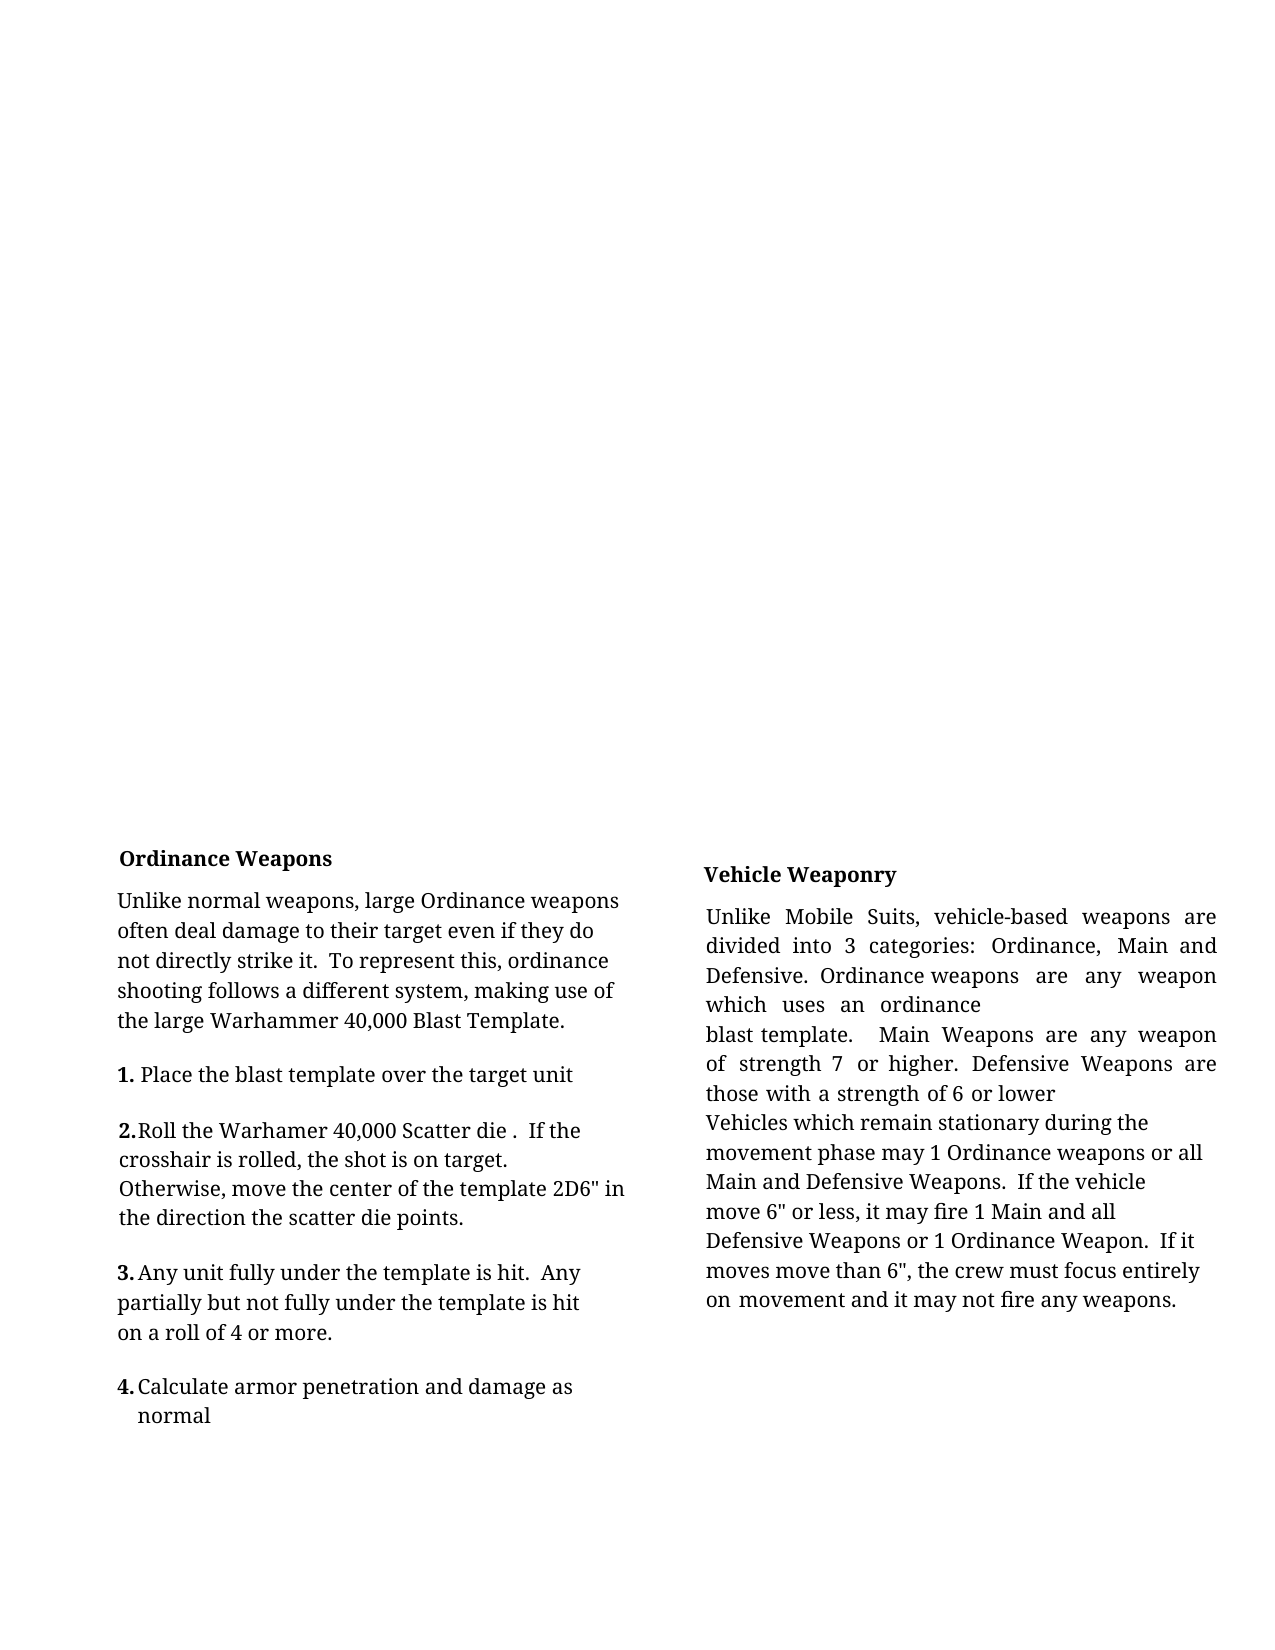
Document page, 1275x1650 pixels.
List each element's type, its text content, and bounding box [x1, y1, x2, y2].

list Any unit fully under the template is hit. Any partially but not fully under the template is hit on a roll of 4 or more. [117, 1258, 599, 1347]
list Roll the Warhamer 40,000 Scatter die . If the crosshair is rolled, the shot is on target. Otherwise, move the center of the template 2D6" in the direction the scatter die points. [119, 1116, 626, 1232]
list Calculate armor penetration and damage as normal [117, 1372, 626, 1429]
text Unlike Mobile Suits, vehicle-based weapons are divided into 3 categories: Ordinance, Main and Defensive. Ordinance weapons are any weapon which uses an ordinance [706, 902, 1217, 1019]
text blast template. Main Weapons are any weapon of strength 7 or higher. Defensive Weapons are those with a strength of 6 or lower [706, 1020, 1217, 1107]
text 1. Place the blast template over the target unit [117, 1060, 626, 1088]
subtitle Vehicle Weaponry [704, 860, 1229, 889]
text Vehicles which remain stationary during the movement phase may 1 Ordinance weapons or all Main and Defensive Weapons. If the vehicle move 6" or less, it may fire 1 Main and all Defensive Weapons or 1 Ordinance Weapon. If it moves move than 6", the crew must focus entirely on movement and it may not fire any weapons. [706, 1108, 1203, 1314]
subtitle Ordinance Weapons [119, 844, 626, 873]
text Unlike normal weapons, large Ordinance weapons often deal damage to their target even if they do not directly strike it. To represent this, ordinance shooting follows a different system, making use of the large Warhammer 40,000 Blast Template. [117, 886, 626, 1035]
